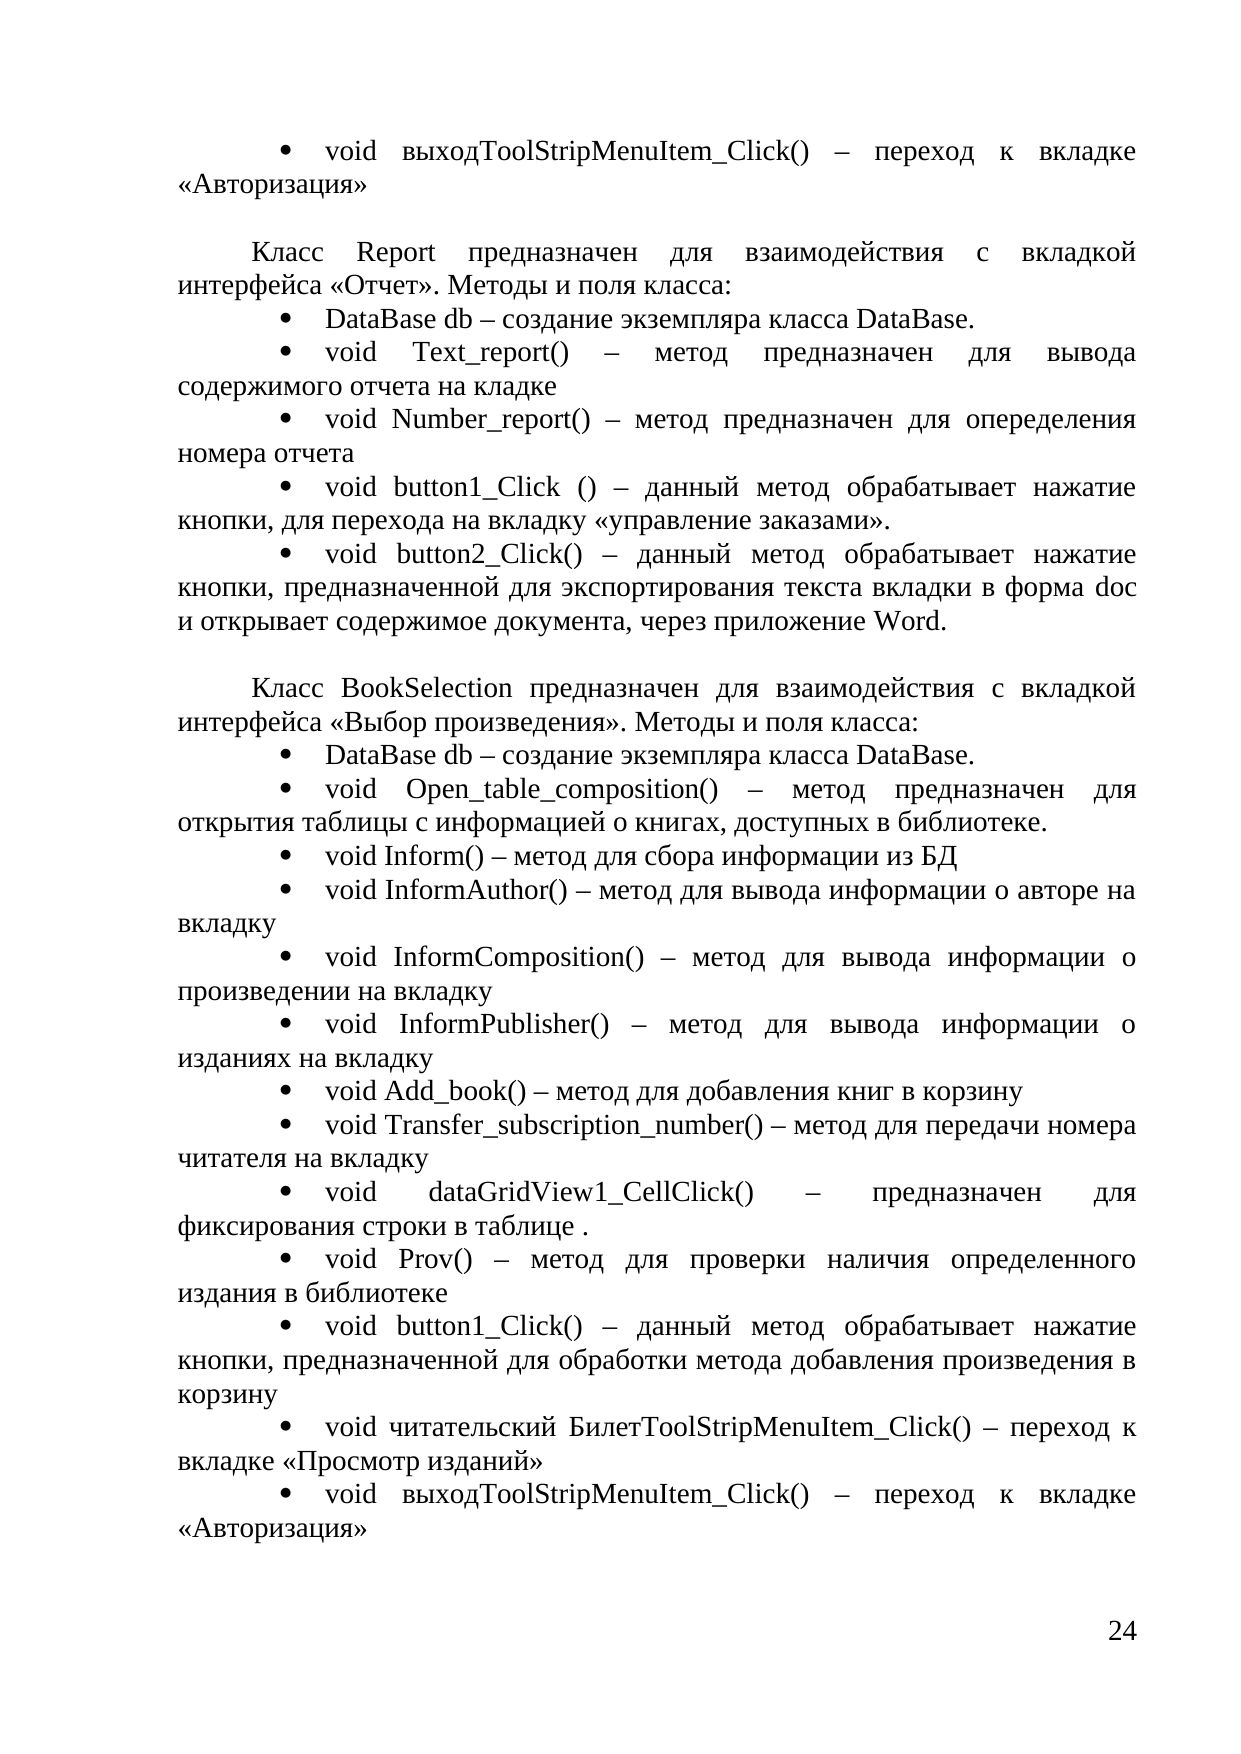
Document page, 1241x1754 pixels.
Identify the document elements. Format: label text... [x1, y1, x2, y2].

list void Inform() – метод для сбора информации из БД [177, 838, 1137, 872]
list void Open_table_composition() – метод предназначен для открытия таблицы с информацией о книгах, доступных в библиотеке. [177, 771, 1137, 838]
list void Transfer_subscription_number() – метод для передачи номера читателя на вкладку [177, 1107, 1137, 1174]
list DataBase db – создание экземпляра класса DataBase. [177, 301, 1137, 334]
list void выходToolStripMenuItem_Click() – переход к вкладке «Авторизация» [177, 133, 1137, 200]
text Класс BookSelection предназначен для взаимодействия с вкладкой интерфейса «Выбор произведения». Методы и поля класса: [177, 670, 1137, 737]
list void InformComposition() – метод для вывода информации о произведении на вкладку [177, 939, 1137, 1006]
list void Prov() – метод для проверки наличия определенного издания в библиотеке [177, 1241, 1137, 1308]
list void Number_report() – метод предназначен для опеределения номера отчета [177, 402, 1137, 469]
text Класс Report предназначен для взаимодействия с вкладкой интерфейса «Отчет». Методы и поля класса: [177, 234, 1137, 301]
list void dataGridView1_CellClick() – предназначен для фиксирования строки в таблице . [177, 1174, 1137, 1241]
list void button2_Click() – данный метод обрабатывает нажатие кнопки, предназначенной для экспортирования текста вкладки в форма doc и открывает содержимое документа, через приложение Word. [177, 536, 1137, 637]
list void button1_Click () – данный метод обрабатывает нажатие кнопки, для перехода на вкладку «управление заказами». [177, 469, 1137, 536]
list void Text_report() – метод предназначен для вывода содержимого отчета на кладке [177, 334, 1137, 402]
list void InformAuthor() – метод для вывода информации о авторе на вкладку [177, 872, 1137, 939]
list void Add_book() – метод для добавления книг в корзину [177, 1073, 1137, 1107]
list void button1_Click() – данный метод обрабатывает нажатие кнопки, предназначенной для обработки метода добавления произведения в корзину [177, 1308, 1137, 1409]
list void читательский БилетToolStripMenuItem_Click() – переход к вкладке «Просмотр изданий» [177, 1409, 1137, 1476]
list void выходToolStripMenuItem_Click() – переход к вкладке «Авторизация» [177, 1476, 1137, 1544]
list DataBase db – создание экземпляра класса DataBase. [177, 737, 1137, 771]
list void InformPublisher() – метод для вывода информации о изданиях на вкладку [177, 1006, 1137, 1073]
